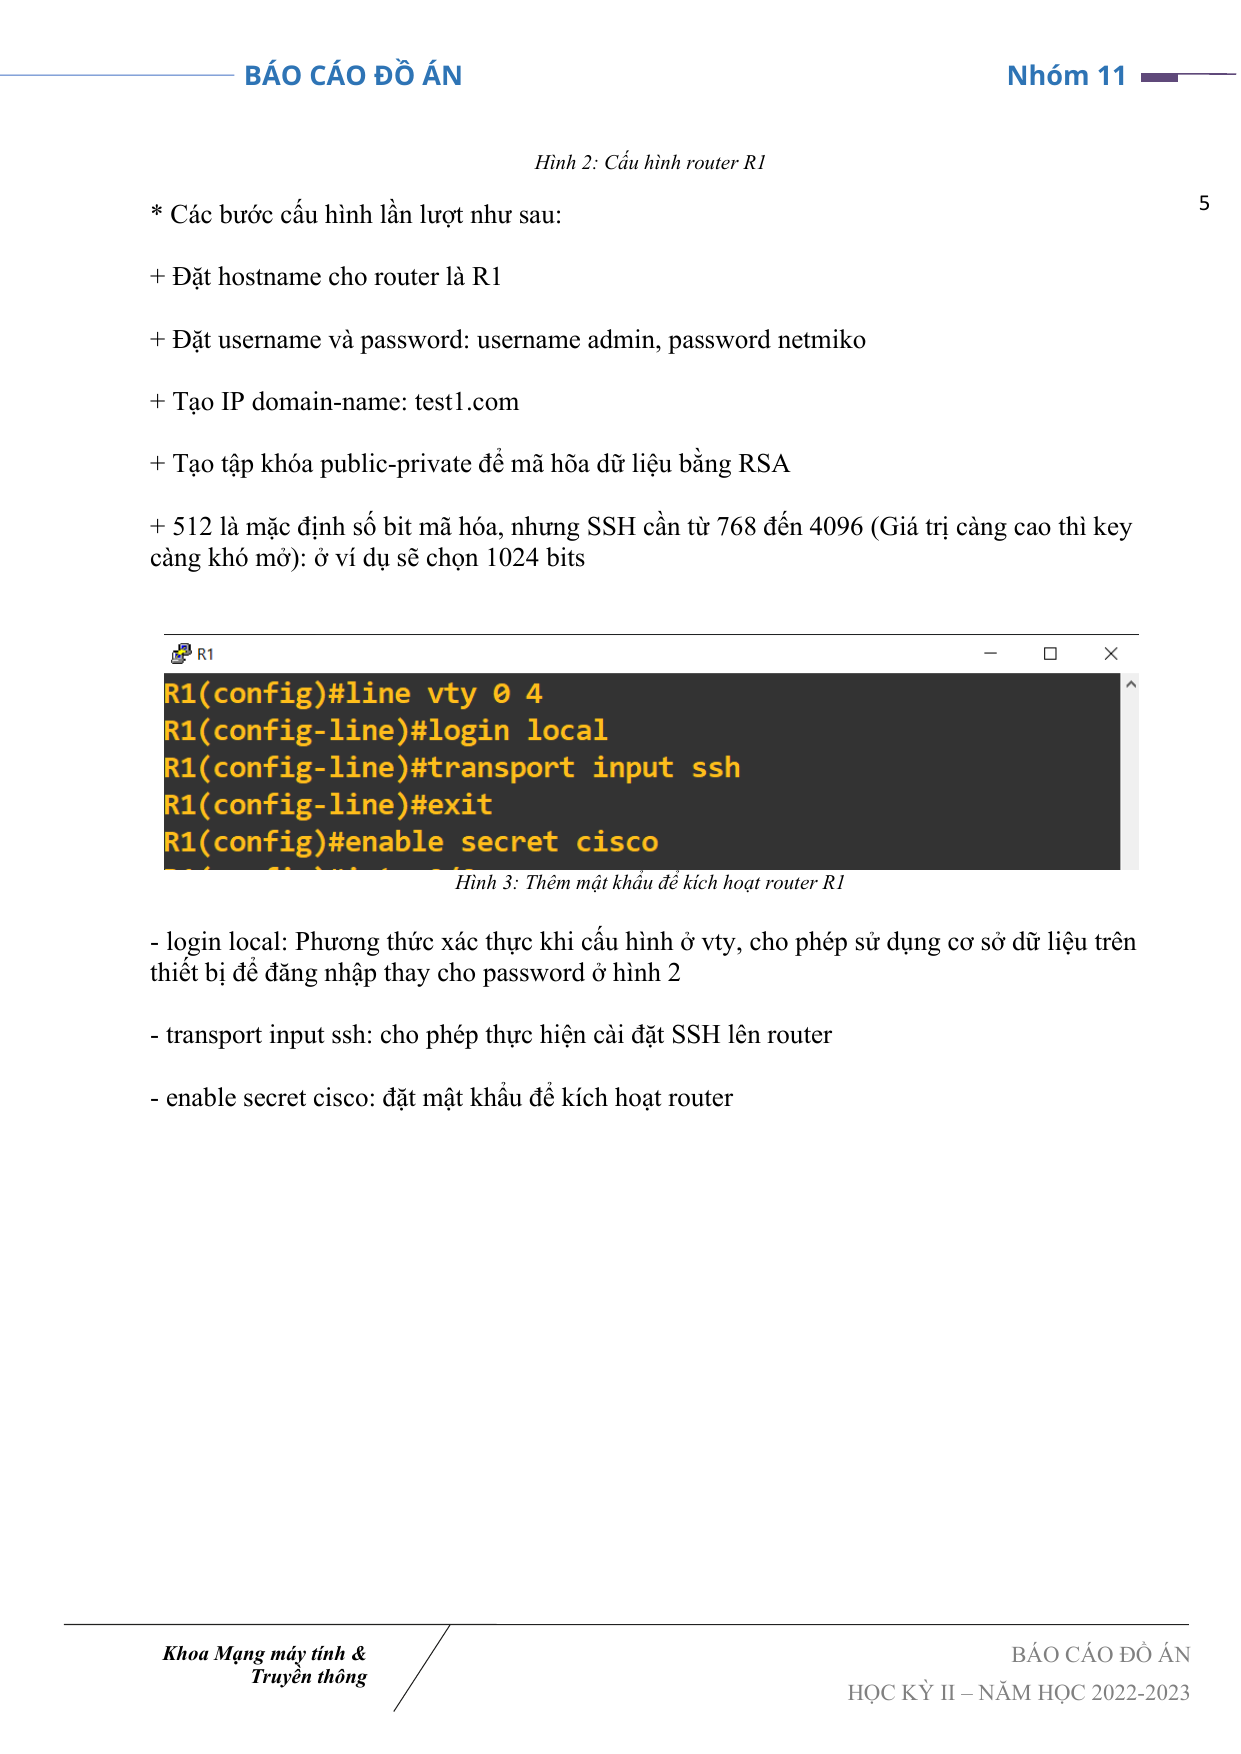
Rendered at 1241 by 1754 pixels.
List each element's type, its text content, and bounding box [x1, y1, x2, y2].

text + Đặt hostname cho router là R1 [150, 260, 1153, 292]
text Hình 3: Thêm mật khẩu để kích hoạt router R1 [150, 870, 1153, 894]
picture [164, 634, 1139, 870]
text - login local: Phương thức xác thực khi cấu hình ở vty, cho phép sử dụng cơ sở dữ liệu trên thiết bị để đăng nhập thay cho password ở hình 2 [150, 925, 1153, 987]
text + Đặt username và password: username admin, password netmiko [150, 323, 1153, 354]
text - transport input ssh: cho phép thực hiện cài đặt SSH lên router [150, 1018, 1153, 1050]
text + Tạo IP domain-name: test1.com [150, 385, 1153, 416]
text - enable secret cisco: đặt mật khẩu để kích hoạt router [150, 1081, 1153, 1112]
text Hình 2: Cấu hình router R1 [150, 150, 1153, 174]
text + 512 là mặc định số bit mã hóa, nhưng SSH cần từ 768 đến 4096 (Giá trị càng cao thì key càng khó mở): ở ví dụ sẽ chọn 1024 bits [150, 509, 1153, 572]
text * Các bước cấu hình lần lượt như sau: [150, 198, 1153, 229]
text + Tạo tập khóa public-private để mã hõa dữ liệu bằng RSA [150, 447, 1153, 478]
